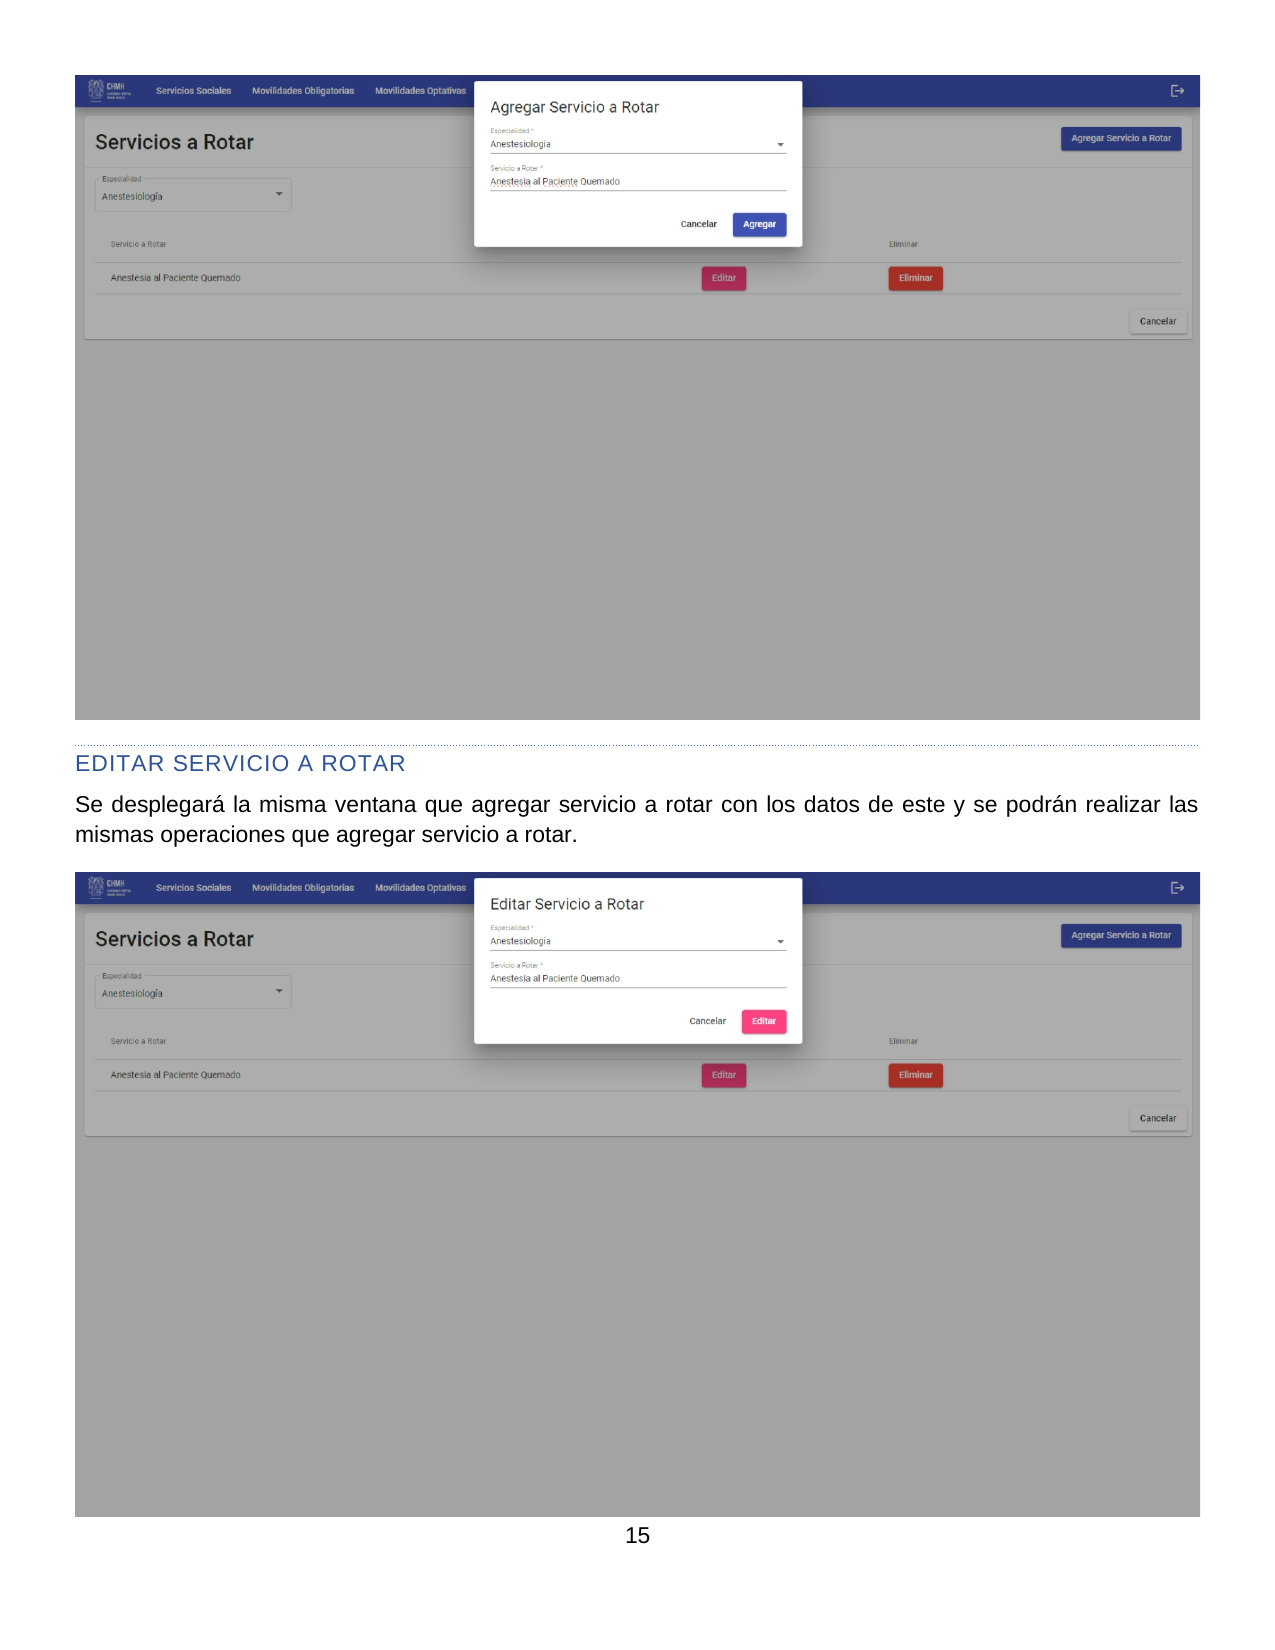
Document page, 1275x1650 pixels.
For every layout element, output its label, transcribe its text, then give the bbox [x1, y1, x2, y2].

picture [75, 75, 1200, 720]
text Se desplegará la misma ventana que agregar servicio a rotar con los datos de este y se podrán realizar las mismas operaciones que agregar servicio a rotar. [75, 791, 1200, 847]
picture [75, 872, 1200, 1517]
subtitle Editar Servicio a Rotar [75, 744, 1200, 777]
